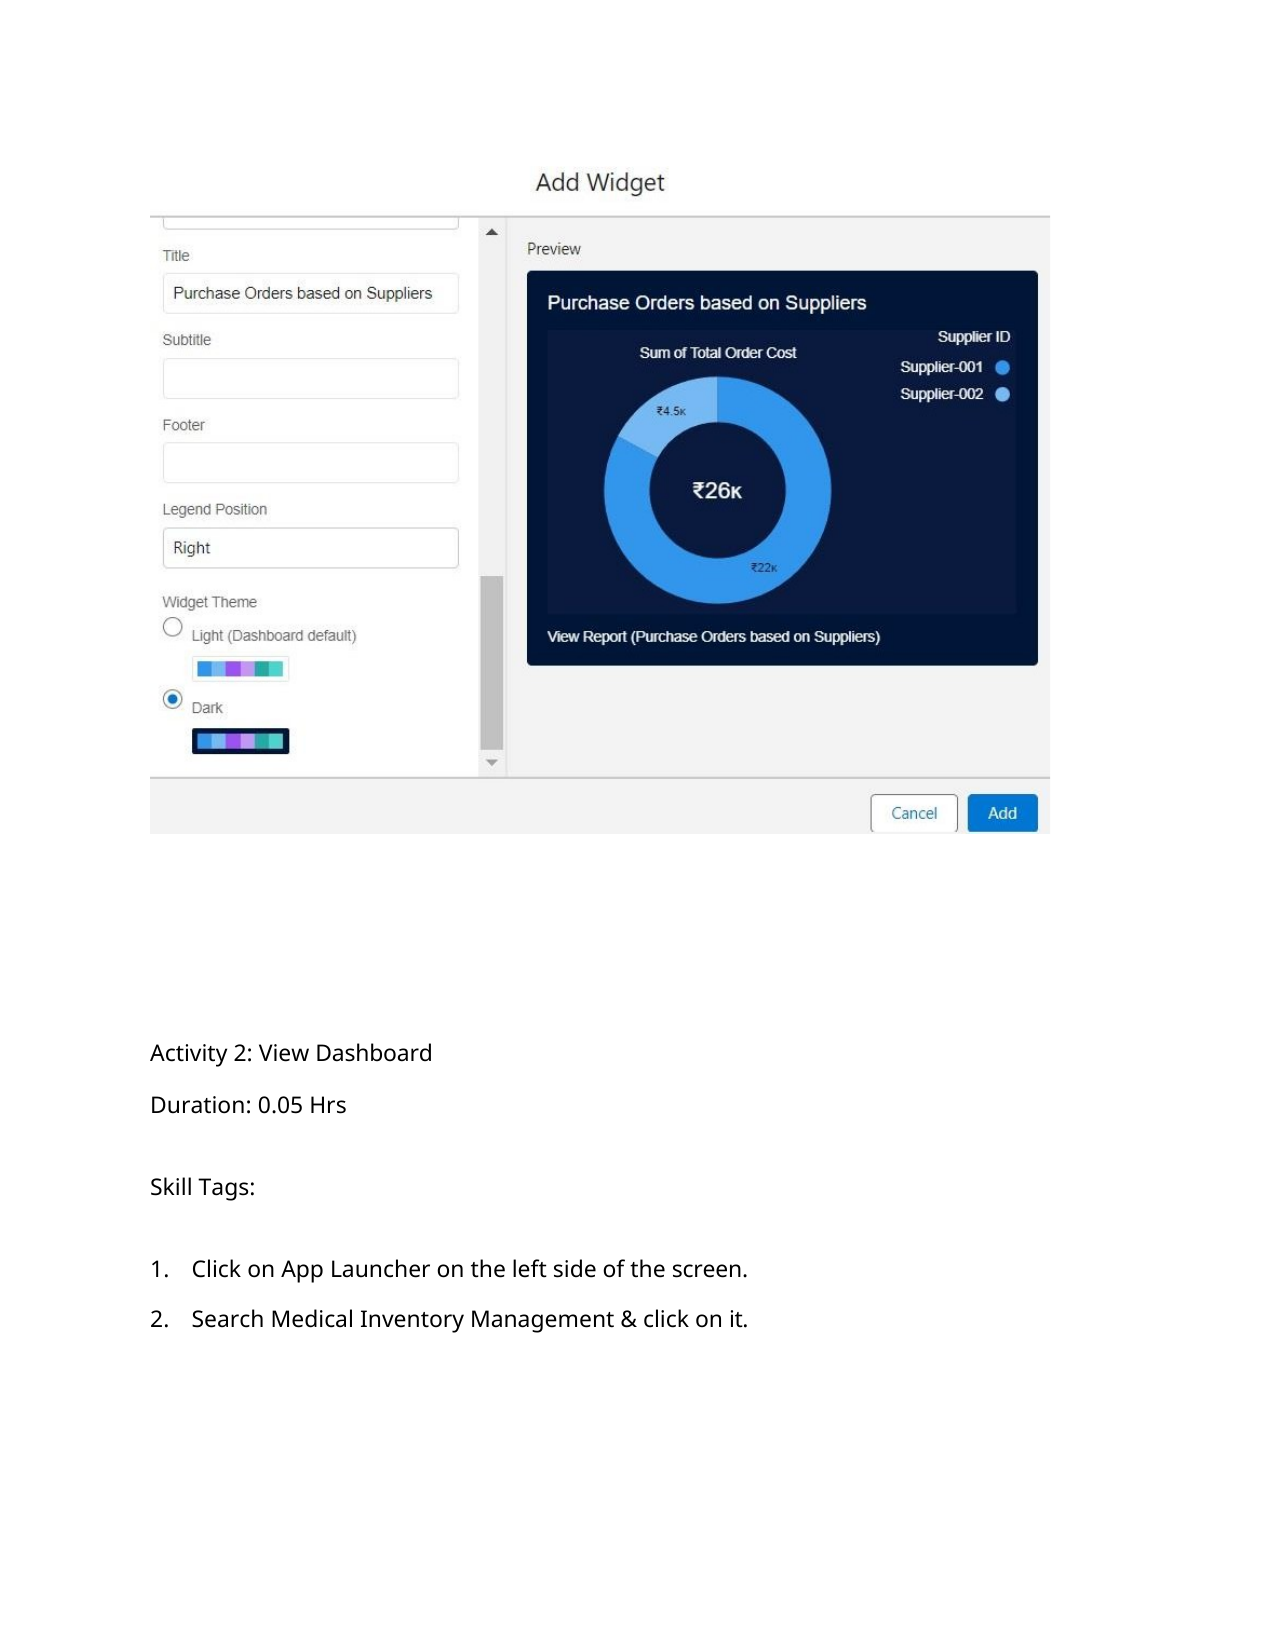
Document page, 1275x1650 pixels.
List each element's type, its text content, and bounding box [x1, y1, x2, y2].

picture [150, 166, 1050, 834]
text Activity 2: View Dashboard [150, 1037, 1125, 1068]
text Duration: 0.05 Hrs Skill Tags: [150, 1089, 374, 1202]
list Search Medical Inventory Management & click on it. [150, 1303, 1125, 1334]
list Click on App Launcher on the left side of the screen. [150, 1253, 1125, 1284]
